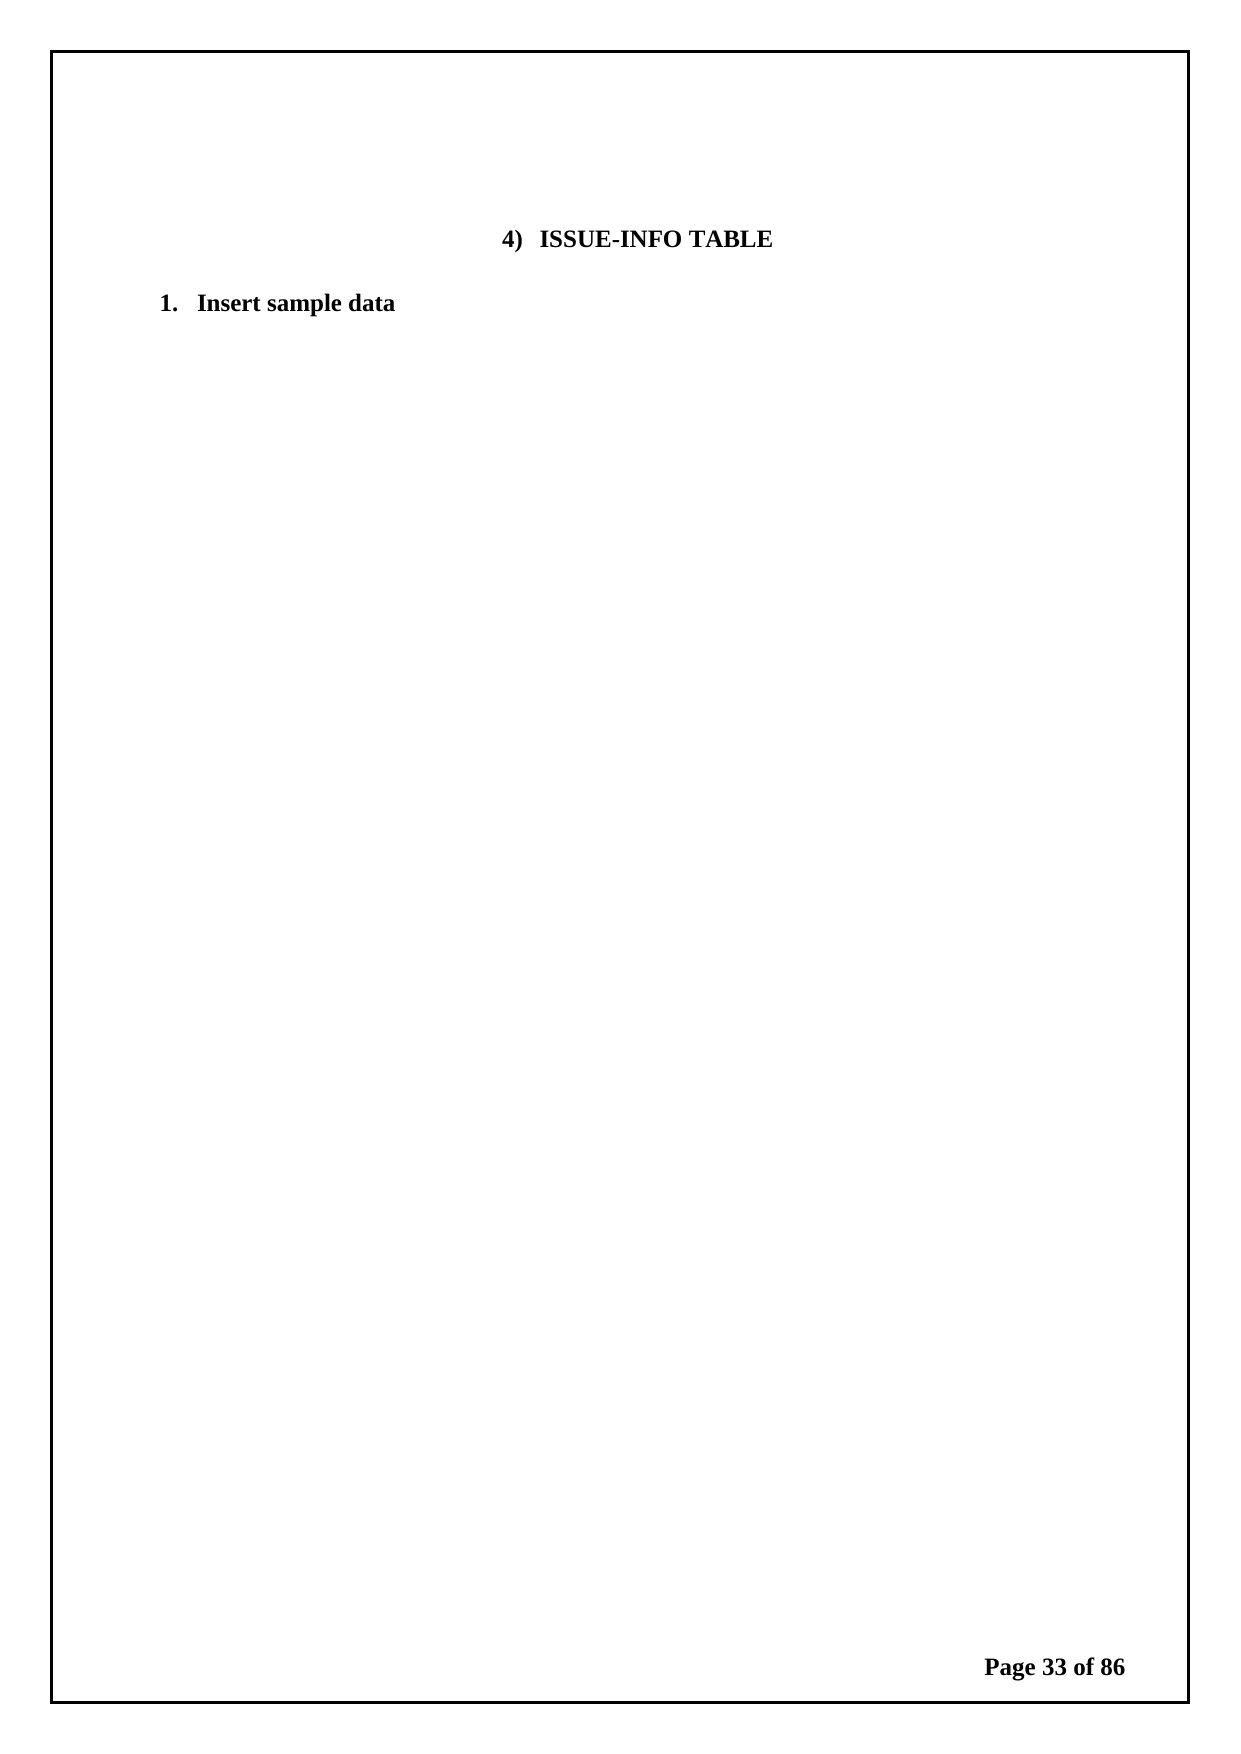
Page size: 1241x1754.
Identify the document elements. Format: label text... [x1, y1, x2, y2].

subtitle ISSUE-INFO TABLE [150, 224, 1125, 253]
subtitle Insert sample data [159, 288, 1125, 317]
